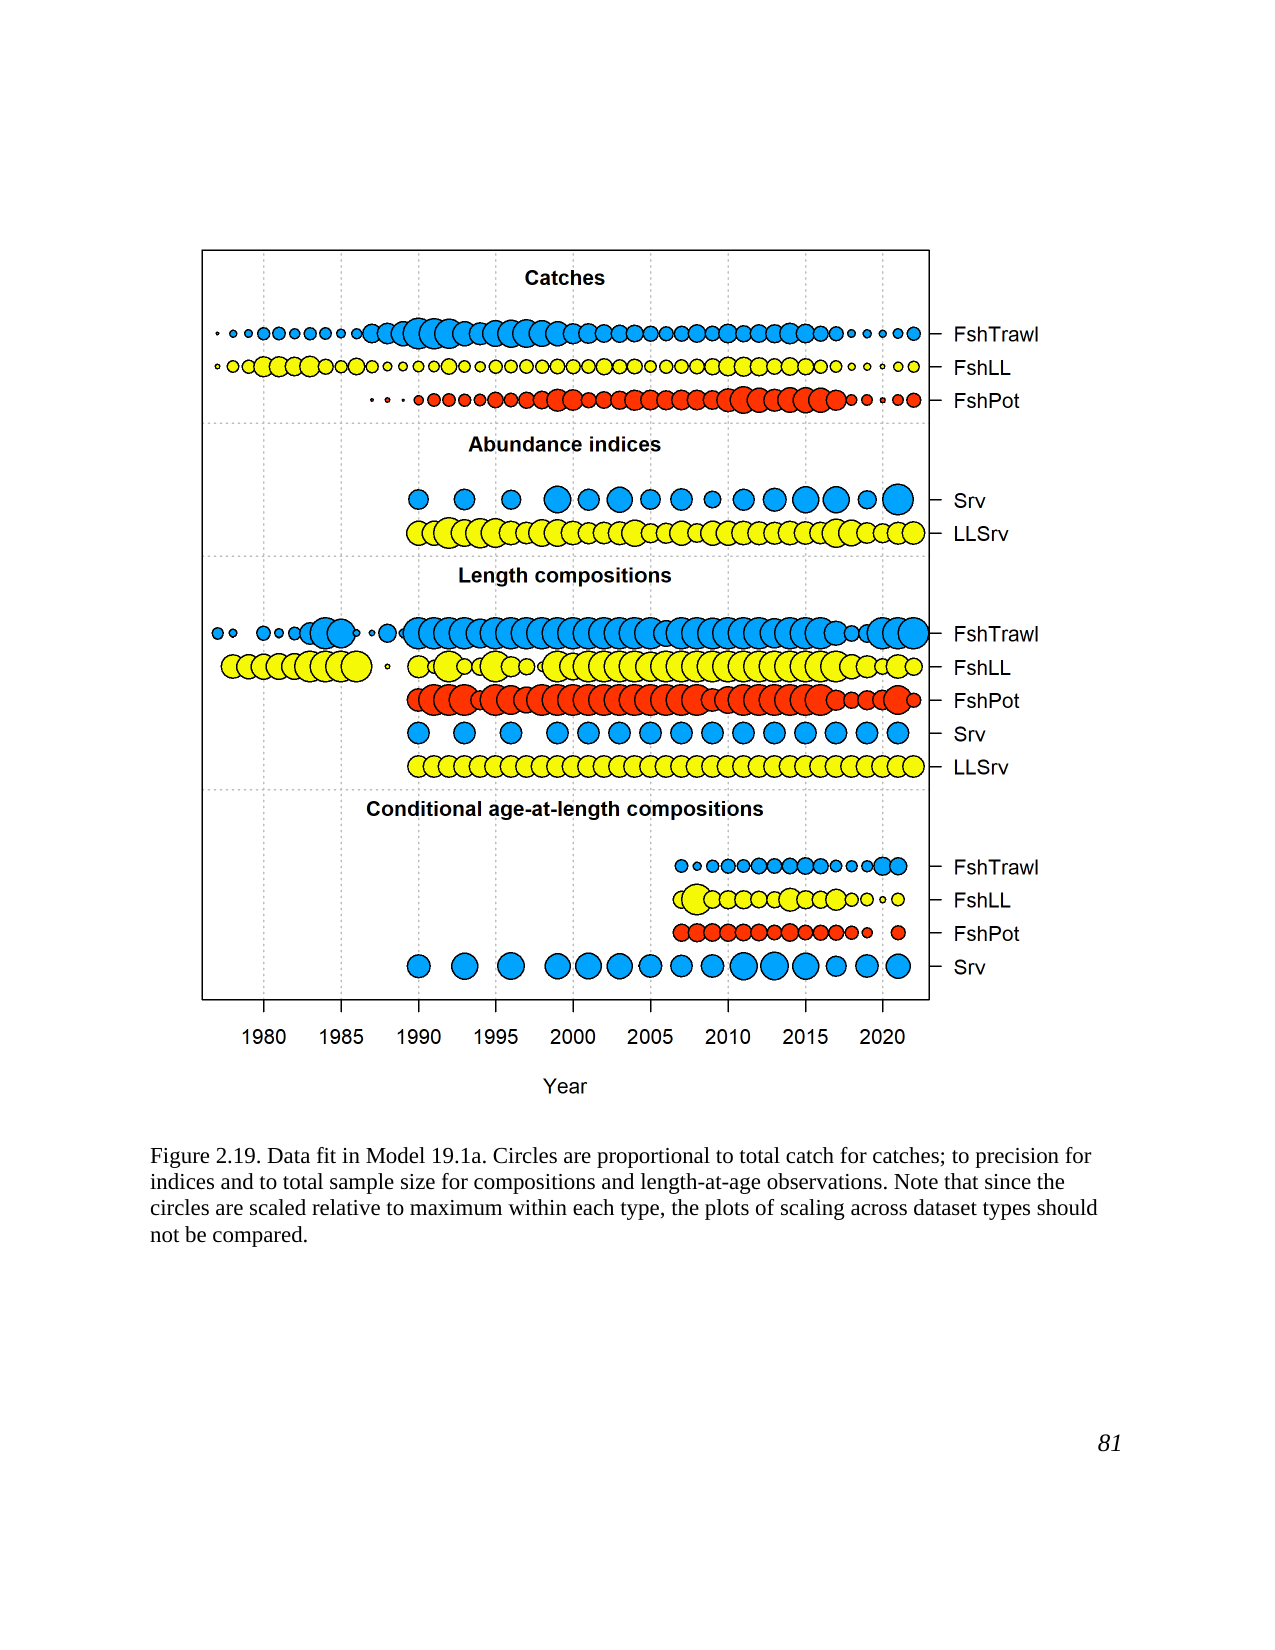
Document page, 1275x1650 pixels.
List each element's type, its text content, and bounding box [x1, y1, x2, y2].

text Figure 2.19. Data fit in Model 19.1a. Circles are proportional to total catch for catches; to precision for indices and to total sample size for compositions and length-at-age observations. Note that since the circles are scaled relative to maximum within each type, the plots of scaling across dataset types should not be compared. [150, 1142, 1125, 1247]
picture [150, 150, 1125, 1125]
